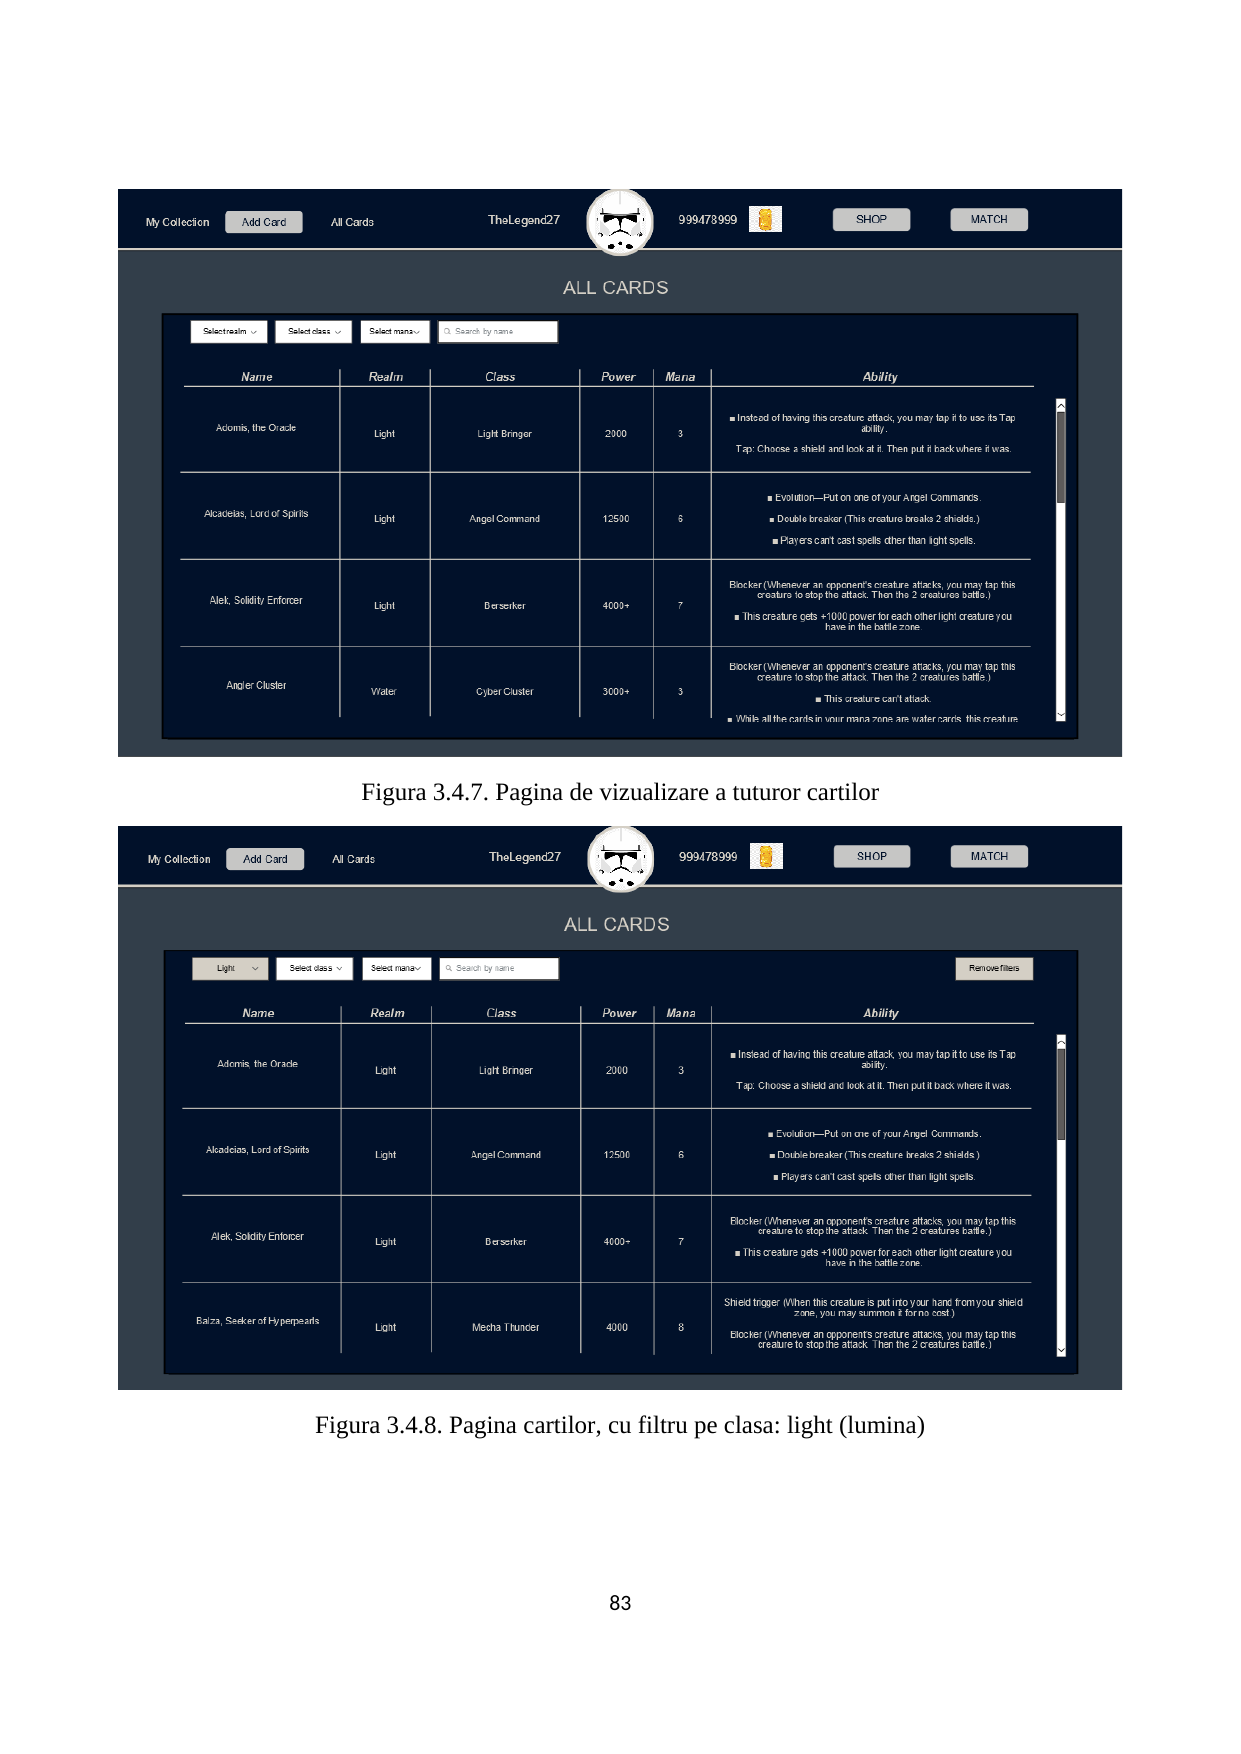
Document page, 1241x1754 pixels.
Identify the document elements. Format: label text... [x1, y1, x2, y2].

text Figura 3.4.8. Pagina cartilor, cu filtru pe clasa: light (lumina) [118, 1410, 1122, 1439]
picture [118, 189, 1123, 757]
picture [118, 826, 1123, 1390]
text Figura 3.4.7. Pagina de vizualizare a tuturor cartilor [118, 777, 1122, 806]
